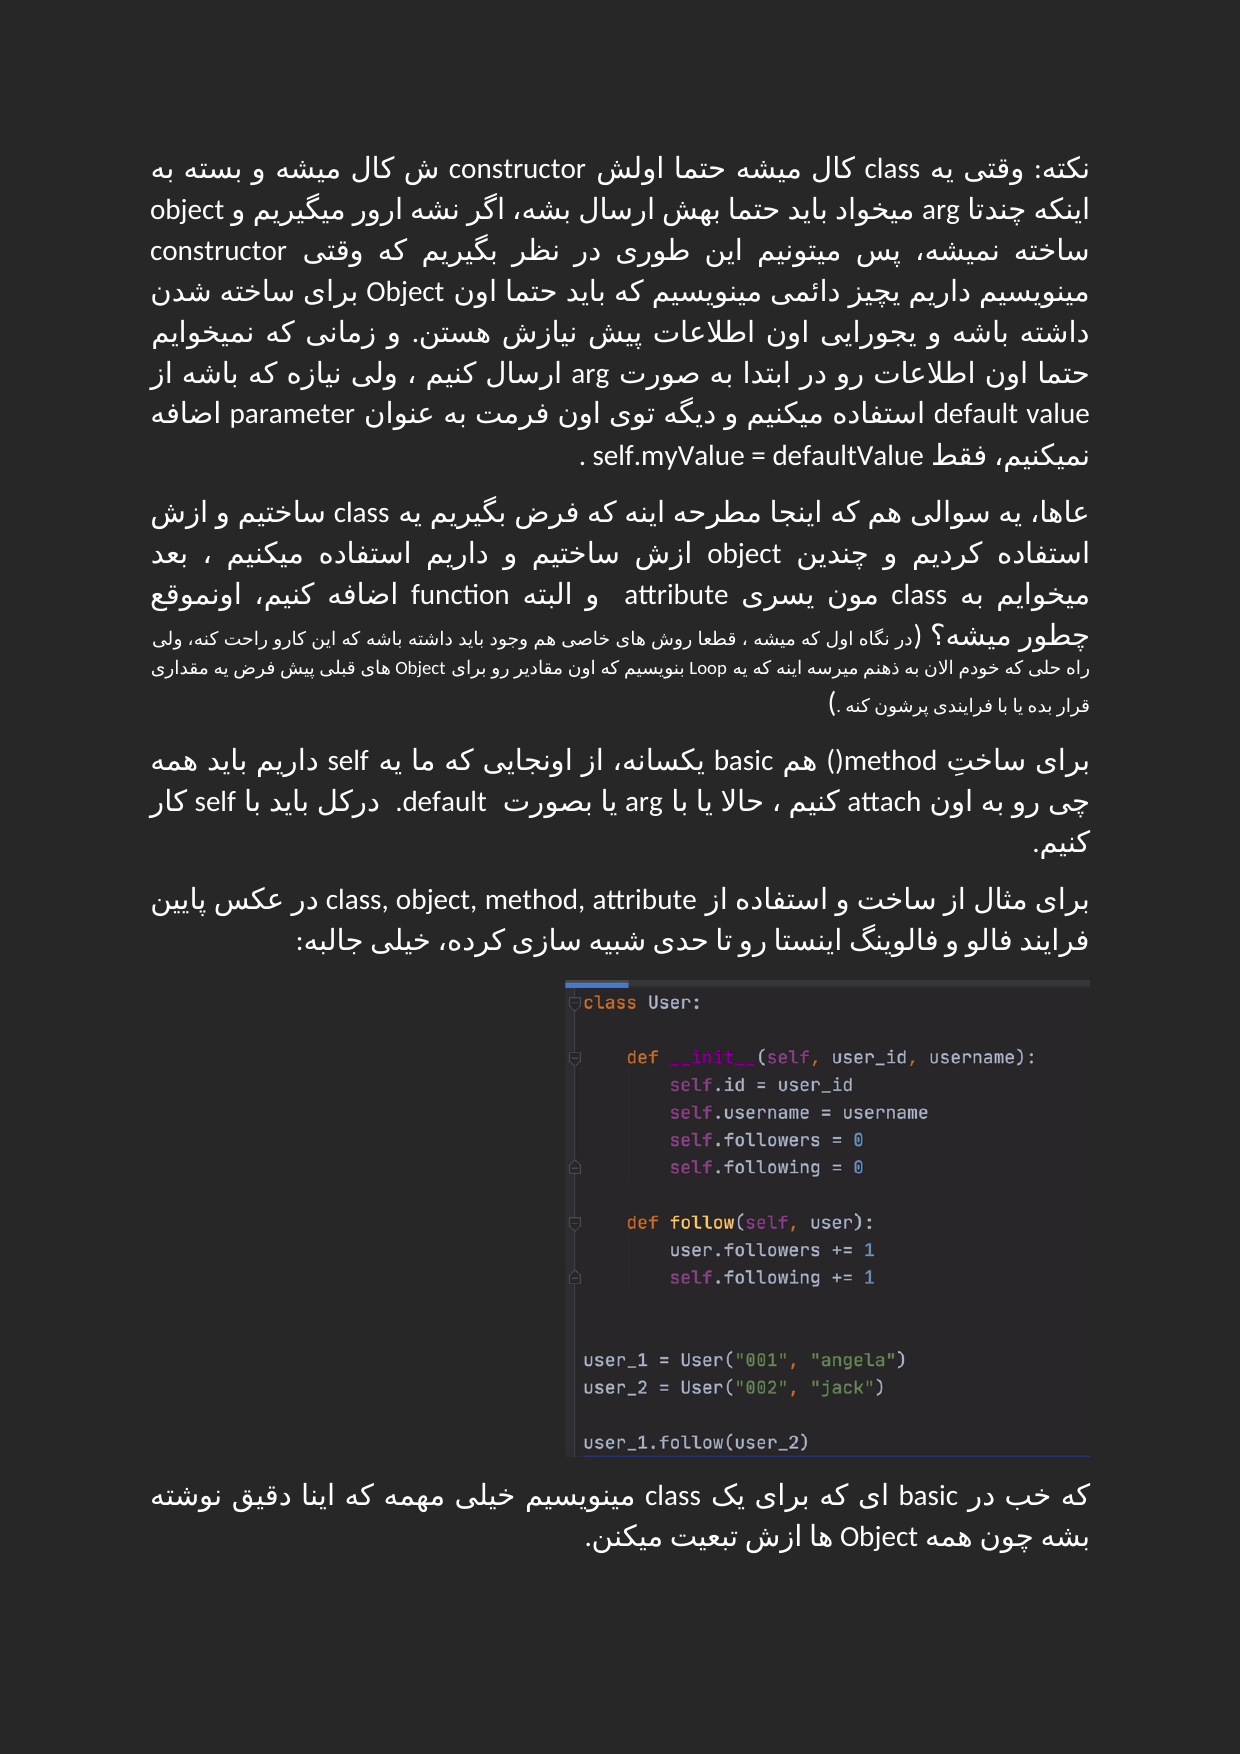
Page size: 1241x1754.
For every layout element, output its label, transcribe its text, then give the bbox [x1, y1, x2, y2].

text برای مثال از ساخت و استفاده از class, object, method, attribute در عکس پایین فرایند فالو و فالوینگ اینستا رو تا حدی شبیه سازی کرده، خیلی جالبه: [150, 881, 1090, 958]
text عاها، یه سوالی هم که اینجا مطرحه اینه که فرض بگیریم یه class ساختیم و ازش استفاده کردیم و چندین object ازش ساختیم و داریم استفاده میکنیم ، بعد میخوایم به class مون یسری attribute و البته function اضافه کنیم، اونموقع چطور میشه؟ (در نگاه اول که میشه ، قطعا روش های خاصی هم وجود باید داشته باشه که این کارو راحت کنه، ولی راه حلی که خودم الان به ذهنم میرسه اینه که یه Loop بنویسیم که اون مقادیر رو برای Object های قبلی پیش فرض یه مقداری قرار بده یا با فرایندی پرشون کنه .) [150, 494, 1090, 720]
text نکته: وقتی یه class کال میشه حتما اولش constructor ش کال میشه و بسته به اینکه چندتا arg میخواد باید حتما بهش ارسال بشه، اگر نشه ارور میگیریم و object ساخته نمیشه، پس میتونیم این طوری در نظر بگیریم که وقتی constructor مینویسیم داریم یچیز دائمی مینویسیم که باید حتما اون Object برای ساخته شدن داشته باشه و یجورایی اون اطلاعات پیش نیازش هستن. و زمانی که نمیخوایم حتما اون اطلاعات رو در ابتدا به صورت arg ارسال کنیم ، ولی نیازه که باشه از default value استفاده میکنیم و دیگه توی اون فرمت به عنوان parameter اضافه نمیکنیم، فقط self.myValue = defaultValue . [150, 150, 1090, 472]
text که خب در basic ای که برای یک class مینویسیم خیلی مهمه که اینا دقیق نوشته بشه چون همه Object ها ازش تبعیت میکنن. [150, 1477, 1090, 1554]
picture [565, 980, 1090, 1457]
text برای ساختِ method() هم basic یکسانه، از اونجایی که ما یه self داریم باید همه چی رو به اون attach کنیم ، حالا یا با arg یا بصورت default. درکل باید با self کار کنیم. [150, 742, 1090, 859]
